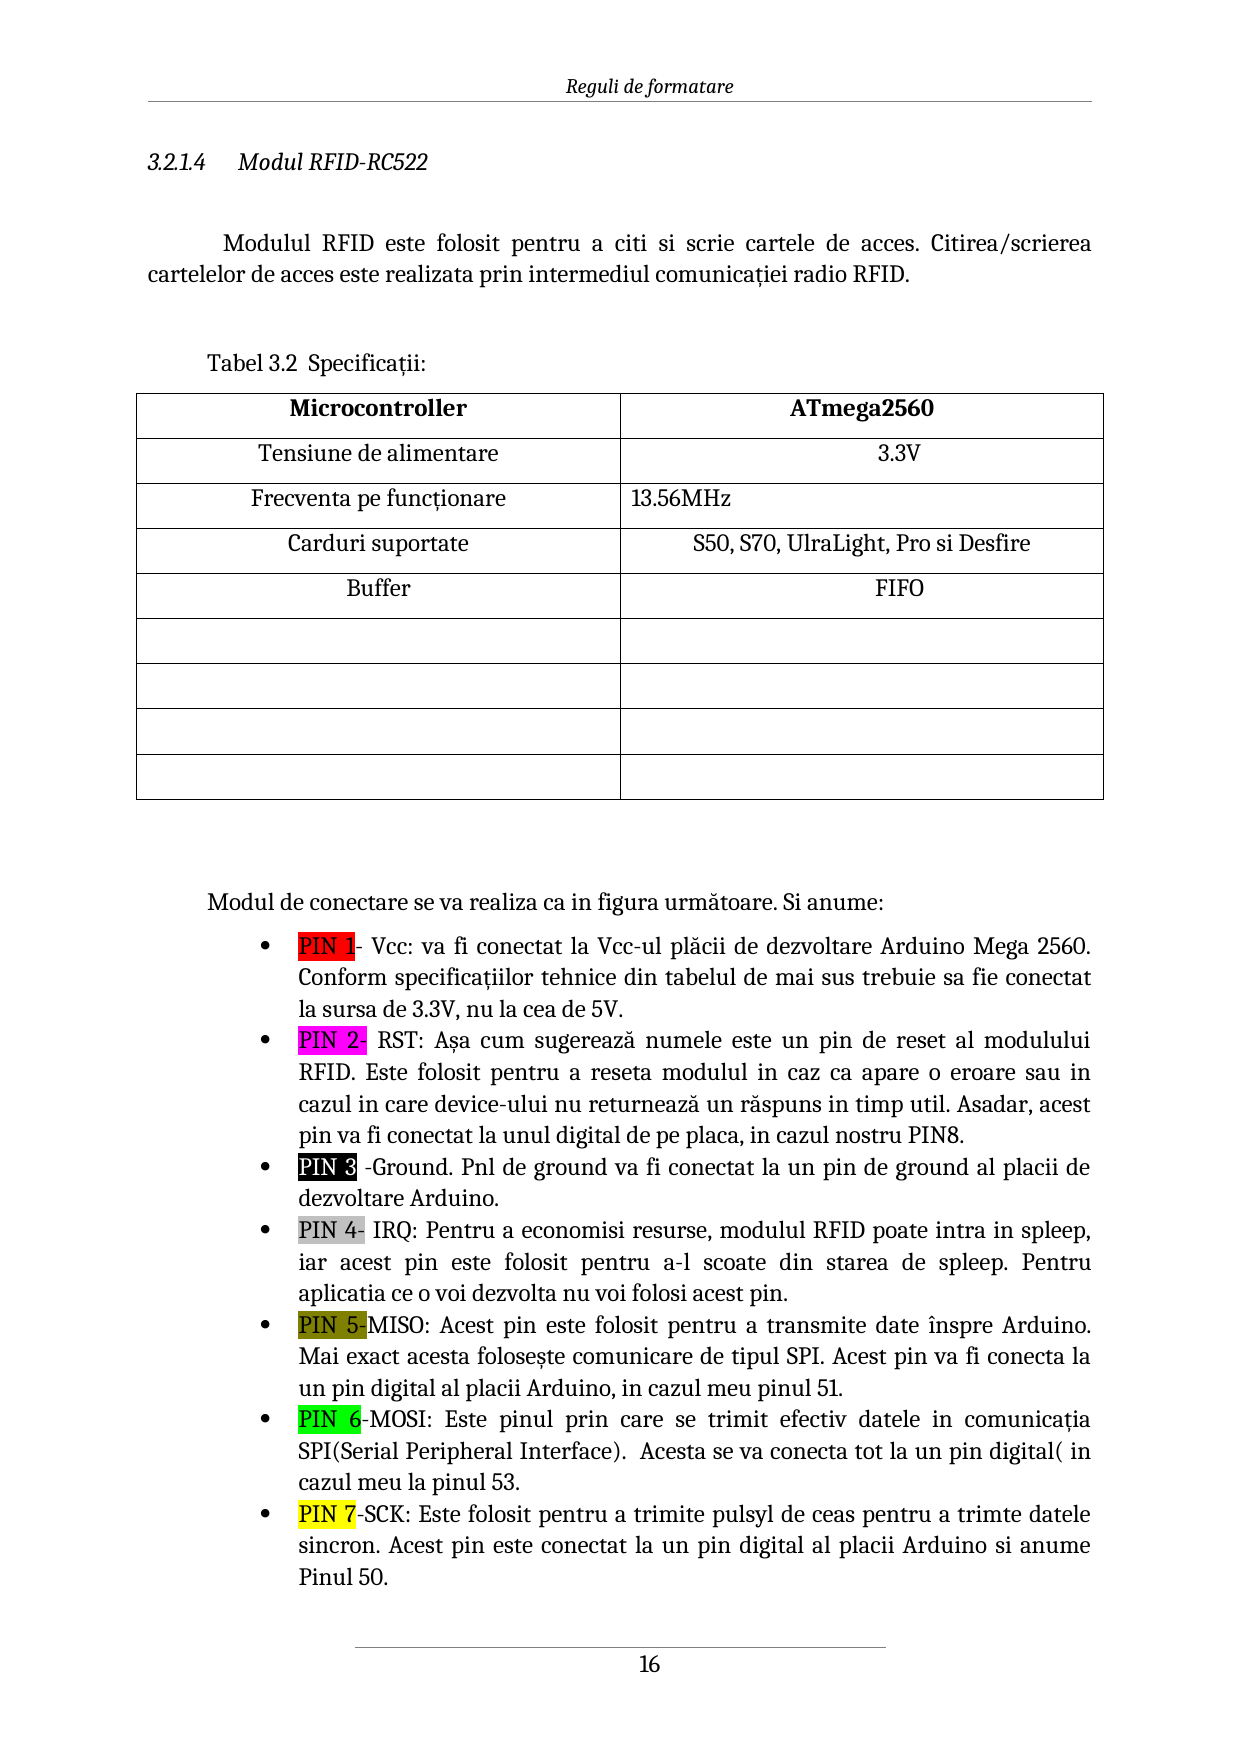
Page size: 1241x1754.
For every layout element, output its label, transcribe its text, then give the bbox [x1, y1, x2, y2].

list PIN 5-MISO: Acest pin este folosit pentru a transmite date înspre Arduino. Mai exact acesta folosește comunicare de tipul SPI. Acest pin va fi conecta la un pin digital al placii Arduino, in cazul meu pinul 51. [261, 1311, 1092, 1402]
table_cell [137, 709, 620, 753]
table_cell Carduri suportate [137, 529, 620, 573]
table_cell [621, 619, 1103, 663]
table_cell [137, 664, 620, 708]
list PIN 7-SCK: Este folosit pentru a trimite pulsyl de ceas pentru a trimte datele sincron. Acest pin este conectat la un pin digital al placii Arduino si anume Pinul 50. [261, 1500, 1092, 1592]
table_cell [621, 755, 1103, 798]
table_header ATmega2560 [621, 394, 1103, 438]
table_cell [137, 619, 620, 663]
table_cell FIFO [621, 574, 1103, 618]
text Modul de conectare se va realiza ca in figura următoare. Si anume: [148, 888, 1092, 916]
list PIN 1- Vcc: va fi conectat la Vcc-ul plăcii de dezvoltare Arduino Mega 2560. Conform specificațiilor tehnice din tabelul de mai sus trebuie sa fie conectat la sursa de 3.3V, nu la cea de 5V. [261, 932, 1092, 1024]
list PIN 3 -Ground. Pnl de ground va fi conectat la un pin de ground al placii de dezvoltare Arduino. [261, 1153, 1092, 1213]
text Tabel 3.2 Specificații: [148, 348, 1092, 377]
table_cell 13.56MHz [621, 484, 1103, 528]
list PIN 4- IRQ: Pentru a economisi resurse, modulul RFID poate intra in spleep, iar acest pin este folosit pentru a-l scoate din starea de spleep. Pentru aplicatia ce o voi dezvolta nu voi folosi acest pin. [261, 1216, 1092, 1308]
table_cell Buffer [137, 574, 620, 618]
table_cell [621, 709, 1103, 753]
table_cell 3.3V [621, 439, 1103, 483]
table_cell [137, 755, 620, 798]
list PIN 2- RST: Așa cum sugerează numele este un pin de reset al modulului RFID. Este folosit pentru a reseta modulul in caz ca apare o eroare sau in cazul in care device-ului nu returnează un răspuns in timp util. Asadar, acest pin va fi conectat la unul digital de pe placa, in cazul nostru PIN8. [261, 1026, 1092, 1150]
table_cell Tensiune de alimentare [137, 439, 620, 483]
table_cell S50, S70, UlraLight, Pro si Desfire [621, 529, 1103, 573]
subtitle Modul RFID-RC522 [148, 148, 1092, 176]
text Modulul RFID este folosit pentru a citi si scrie cartele de acces. Citirea/scrierea cartelelor de acces este realizata prin intermediul comunicației radio RFID. [148, 229, 1092, 289]
table_cell Frecventa pe funcționare [137, 484, 620, 528]
table_cell [621, 664, 1103, 708]
table_header Microcontroller [137, 394, 620, 438]
list PIN 6-MOSI: Este pinul prin care se trimit efectiv datele in comunicația SPI(Serial Peripheral Interface). Acesta se va conecta tot la un pin digital( in cazul meu la pinul 53. [261, 1405, 1092, 1497]
